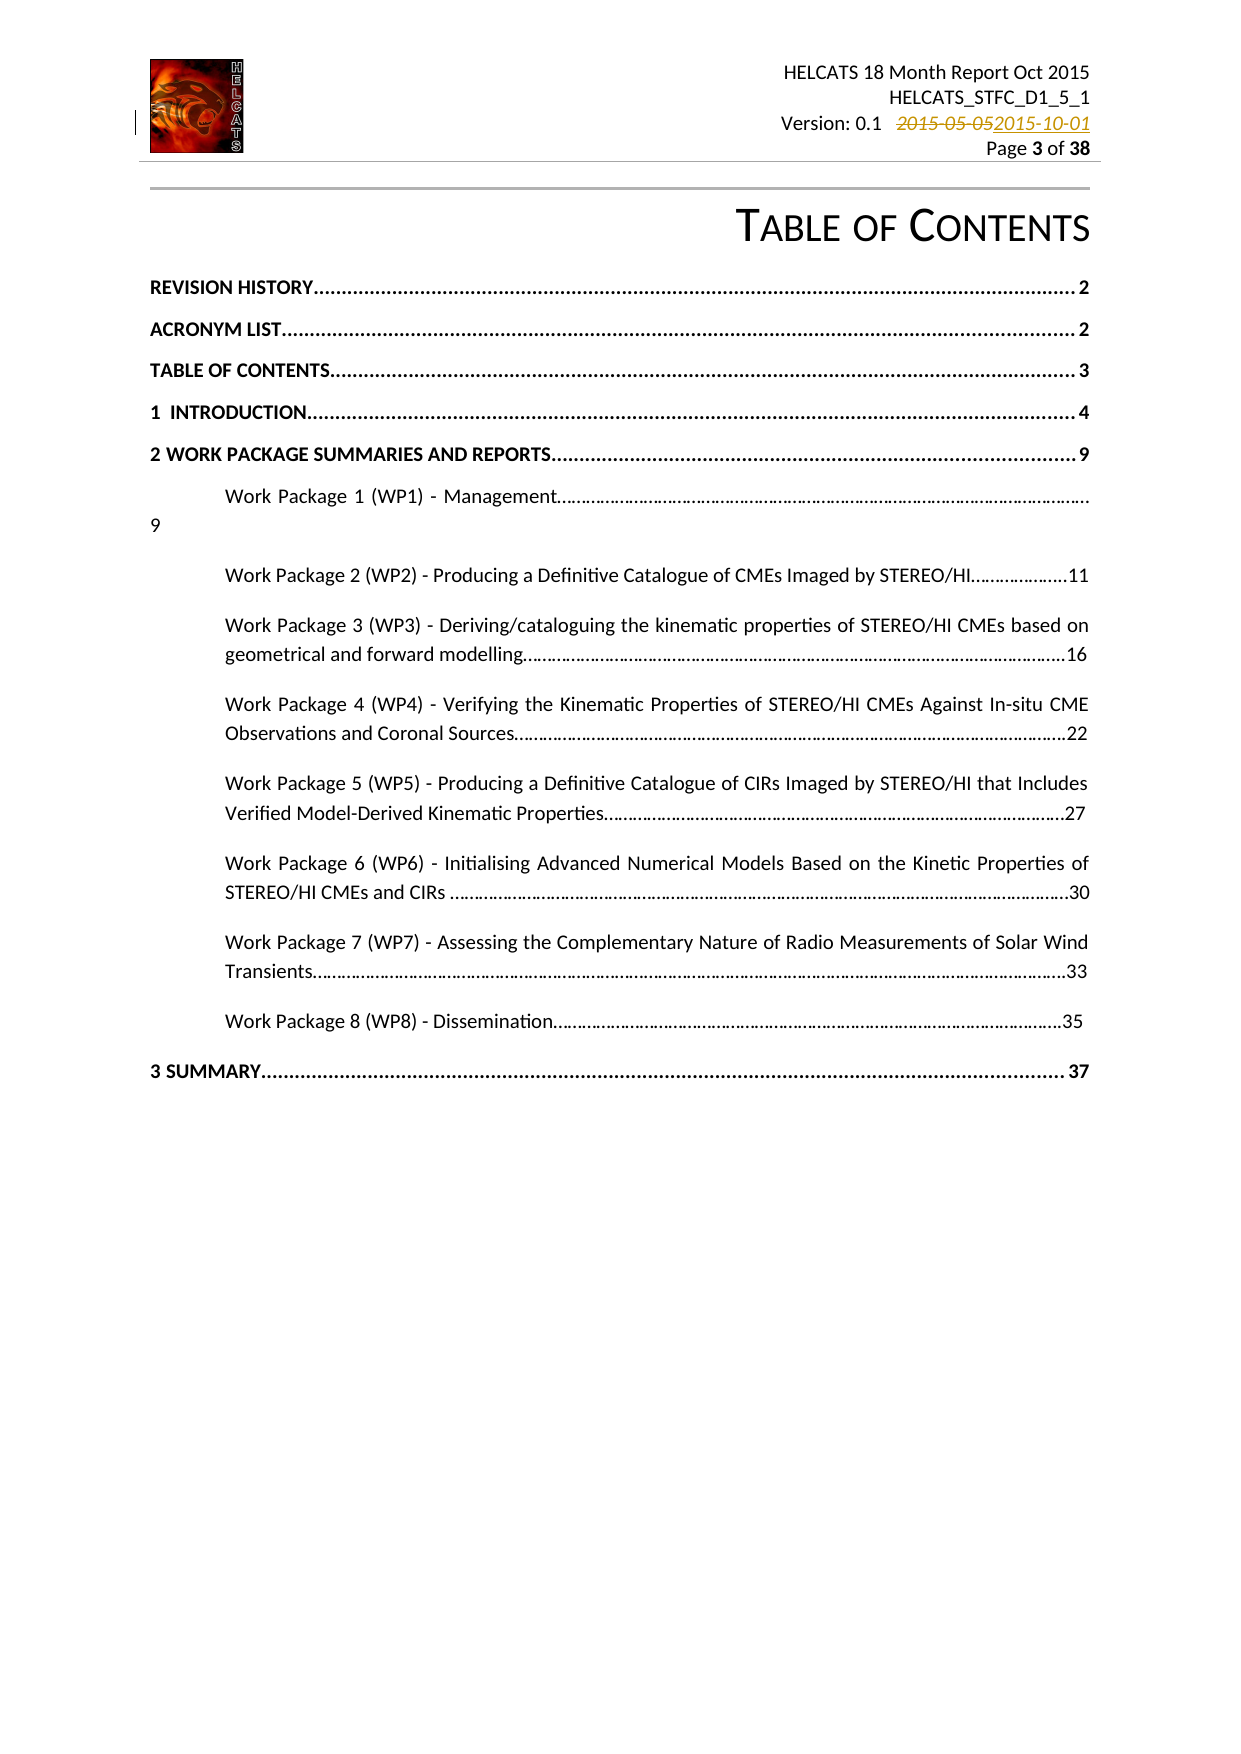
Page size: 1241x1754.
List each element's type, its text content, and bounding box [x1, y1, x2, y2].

title Table of Contents [150, 190, 1090, 253]
text Revision History 2 [150, 274, 1090, 300]
text 3 summary 37 [150, 1058, 1090, 1083]
picture [150, 59, 244, 153]
text Work Package 7 (WP7) - Assessing the Complementary Nature of Radio Measurements of Solar Wind Transients………………………………………………………………………………………………………………………………………….33 [225, 929, 1090, 983]
text Work Package 5 (WP5) - Producing a Definitive Catalogue of CIRs Imaged by STEREO/HI that Includes Verified Model-Derived Kinematic Properties……………………………………………………………………………………27 [225, 771, 1090, 825]
text Work Package 3 (WP3) - Deriving/cataloguing the kinematic properties of STEREO/HI CMEs based on geometrical and forward modelling…………………………………………………………………………………………………..16 [225, 612, 1090, 667]
text 2 work package summaries and reports 9 [150, 441, 1090, 466]
text Work Package 8 (WP8) - Dissemination…………………………………………………………………………………………….35 [225, 1008, 1090, 1033]
text Work Package 4 (WP4) - Verifying the Kinematic Properties of STEREO/HI CMEs Against In-situ CME Observations and Coronal Sources…………………………………………………………………………………………………….22 [225, 691, 1090, 746]
text Acronym List 2 [150, 316, 1090, 341]
text Work Package 2 (WP2) - Producing a Definitive Catalogue of CMEs Imaged by STEREO/HI………………..11 [150, 562, 1090, 588]
text Table of Contents 3 [150, 358, 1090, 383]
text Work Package 1 (WP1) - Management…………………………………………………………………………………………………9 [150, 483, 1090, 538]
text 1 INTRODUCTION 4 [150, 399, 1090, 425]
text Work Package 6 (WP6) - Initialising Advanced Numerical Models Based on the Kinetic Properties of STEREO/HI CMEs and CIRs …………………………………………………………………………………………………………………30 [225, 850, 1090, 904]
